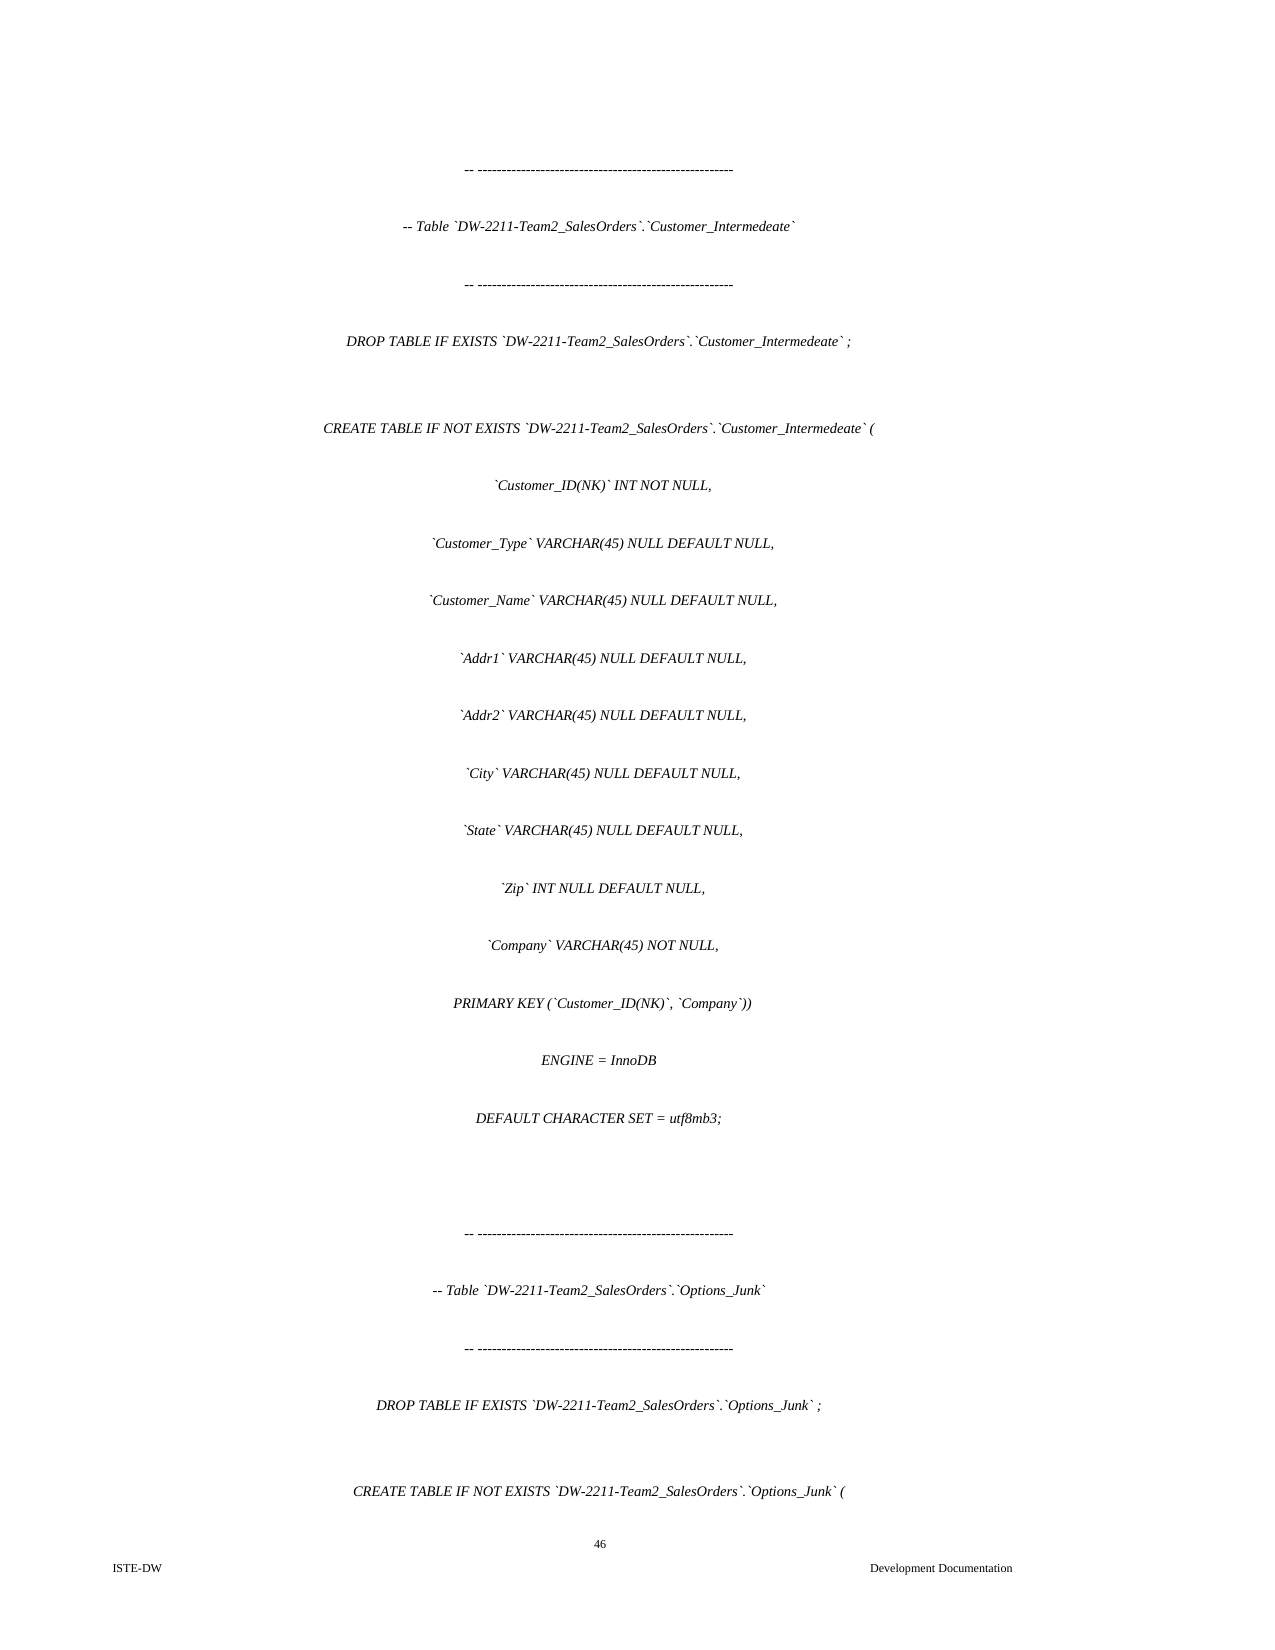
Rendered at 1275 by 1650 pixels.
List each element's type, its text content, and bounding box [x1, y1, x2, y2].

text PRIMARY KEY (`Customer_ID(NK)`, `Company`)) [112, 982, 1087, 1011]
text DROP TABLE IF EXISTS `DW-2211-Team2_SalesOrders`.`Customer_Intermedeate` ; [112, 321, 1087, 350]
text `Customer_Type` VARCHAR(45) NULL DEFAULT NULL, [112, 522, 1087, 551]
text `City` VARCHAR(45) NULL DEFAULT NULL, [112, 752, 1087, 781]
text ENGINE = InnoDB [112, 1040, 1087, 1069]
text DEFAULT CHARACTER SET = utf8mb3; [112, 1097, 1087, 1126]
text DROP TABLE IF EXISTS `DW-2211-Team2_SalesOrders`.`Options_Junk` ; [112, 1385, 1087, 1414]
text -- Table `DW-2211-Team2_SalesOrders`.`Options_Junk` [112, 1270, 1087, 1299]
text -- ----------------------------------------------------- [112, 1212, 1087, 1241]
text `Customer_Name` VARCHAR(45) NULL DEFAULT NULL, [112, 580, 1087, 609]
text CREATE TABLE IF NOT EXISTS `DW-2211-Team2_SalesOrders`.`Customer_Intermedeate` ( [112, 407, 1087, 436]
text -- Table `DW-2211-Team2_SalesOrders`.`Customer_Intermedeate` [112, 206, 1087, 235]
text `Addr1` VARCHAR(45) NULL DEFAULT NULL, [112, 637, 1087, 666]
text `Zip` INT NULL DEFAULT NULL, [112, 867, 1087, 896]
text -- ----------------------------------------------------- [112, 264, 1087, 292]
text `State` VARCHAR(45) NULL DEFAULT NULL, [112, 810, 1087, 839]
text `Customer_ID(NK)` INT NOT NULL, [112, 465, 1087, 494]
text -- ----------------------------------------------------- [112, 1327, 1087, 1356]
text `Company` VARCHAR(45) NOT NULL, [112, 925, 1087, 954]
text CREATE TABLE IF NOT EXISTS `DW-2211-Team2_SalesOrders`.`Options_Junk` ( [112, 1471, 1087, 1500]
text `Addr2` VARCHAR(45) NULL DEFAULT NULL, [112, 695, 1087, 724]
text -- ----------------------------------------------------- [112, 149, 1087, 177]
